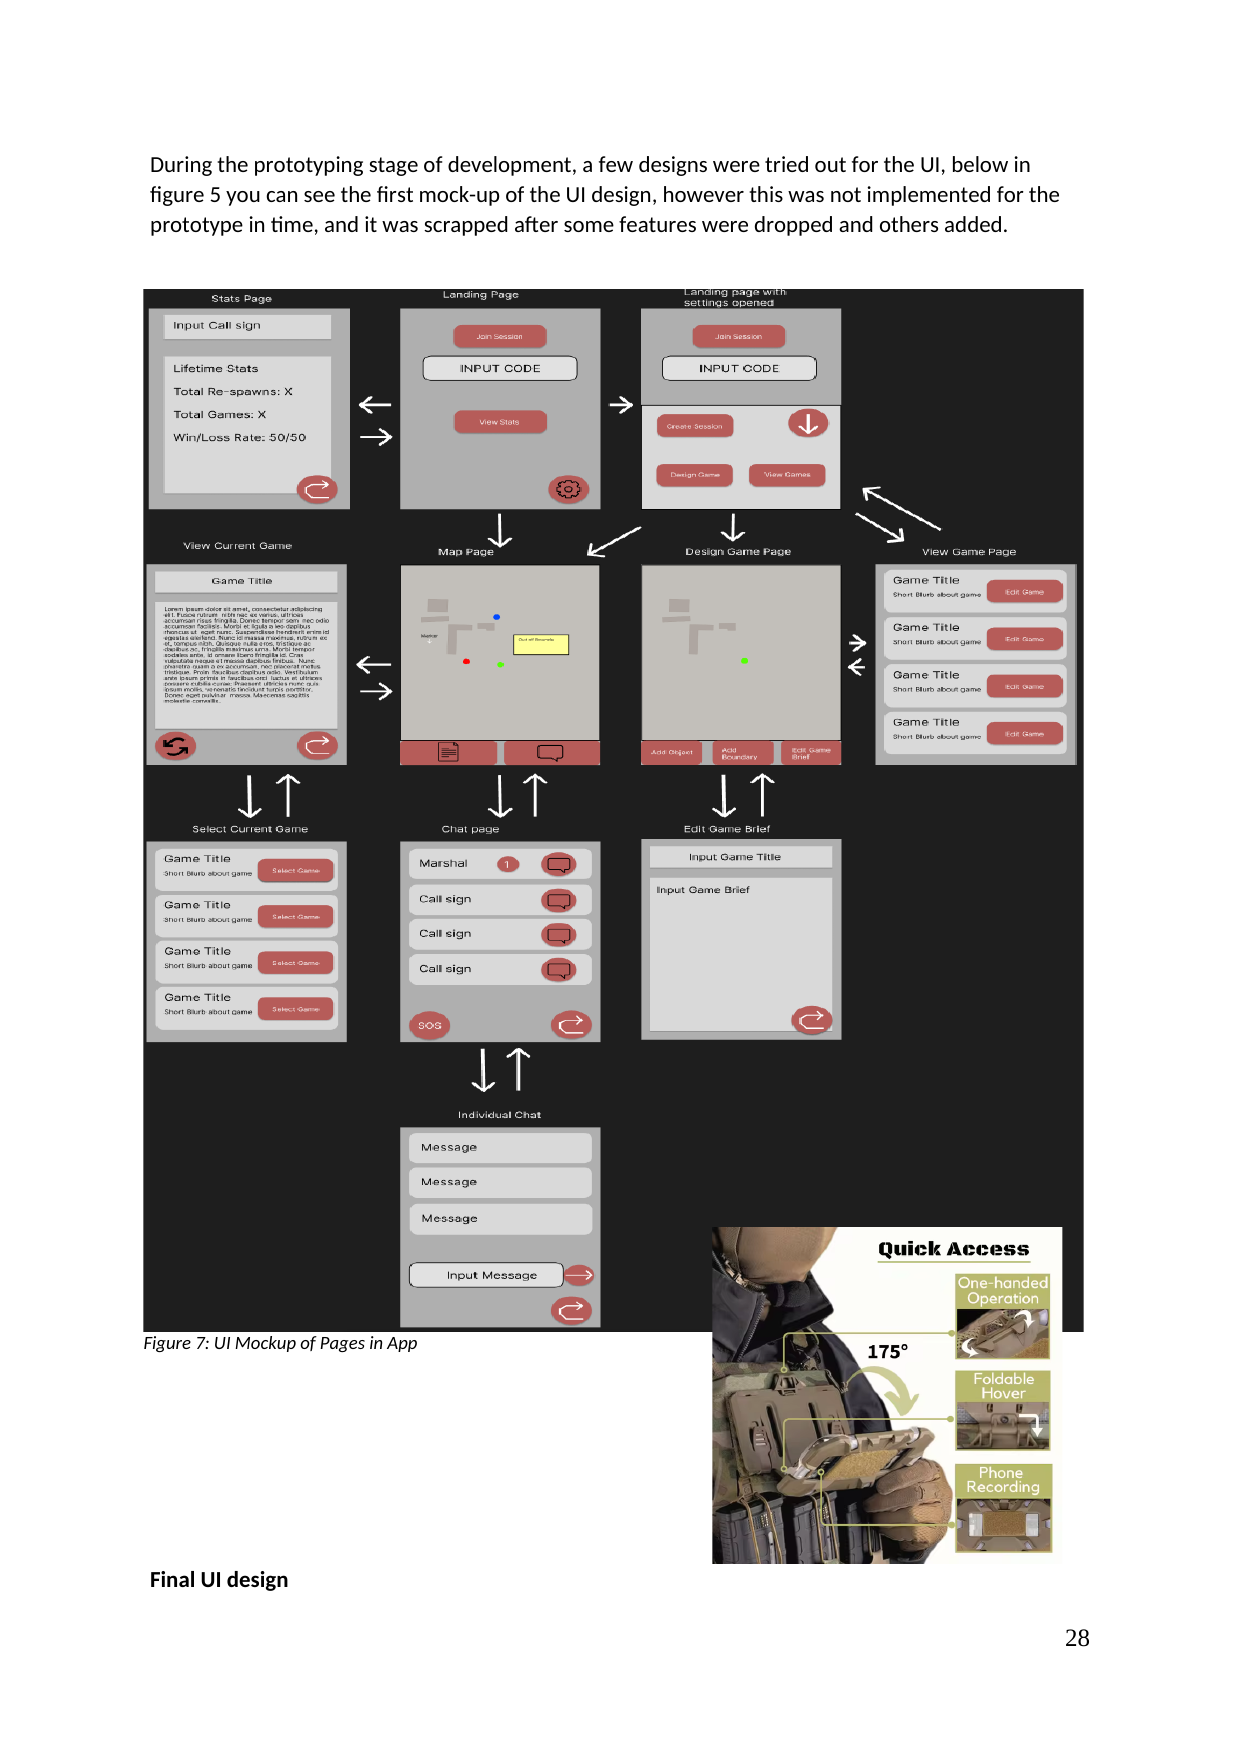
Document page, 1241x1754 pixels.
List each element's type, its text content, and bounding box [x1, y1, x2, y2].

picture [143, 289, 1084, 1564]
text Final UI design [150, 1565, 1090, 1593]
text During the prototyping stage of development, a few designs were tried out for the UI, below in figure 5 you can see the first mock-up of the UI design, however this was not implemented for the prototype in time, and it was scrapped after some features were dropped and others added. [150, 150, 1090, 238]
